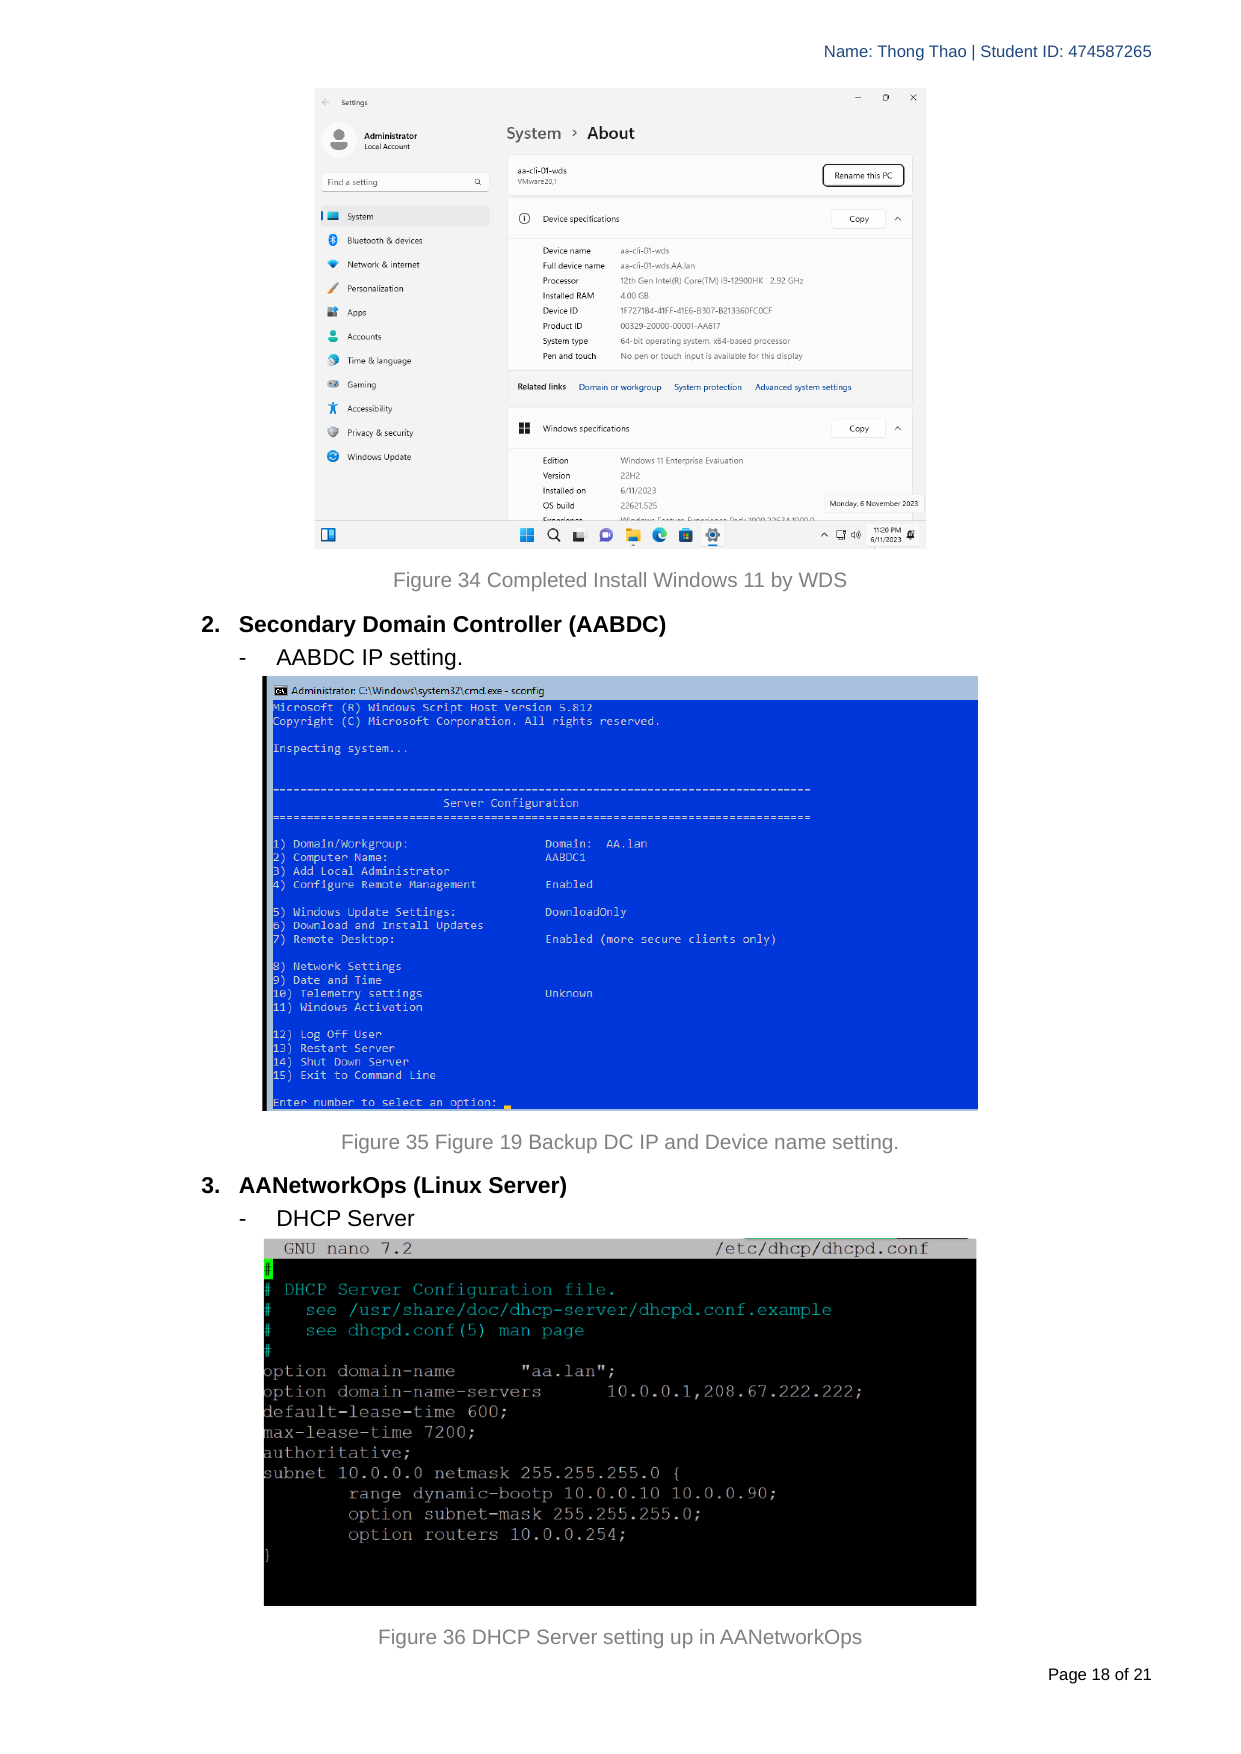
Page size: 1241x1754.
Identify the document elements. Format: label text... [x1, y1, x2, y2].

picture [262, 676, 978, 1111]
picture [263, 1238, 977, 1606]
list Secondary Domain Controller (AABDC) [201, 611, 1152, 637]
list AABDC IP setting. [239, 643, 1152, 670]
list AANetworkOps (Linux Server) [201, 1172, 1152, 1198]
picture [314, 88, 927, 549]
list DHCP Server [239, 1205, 1152, 1231]
